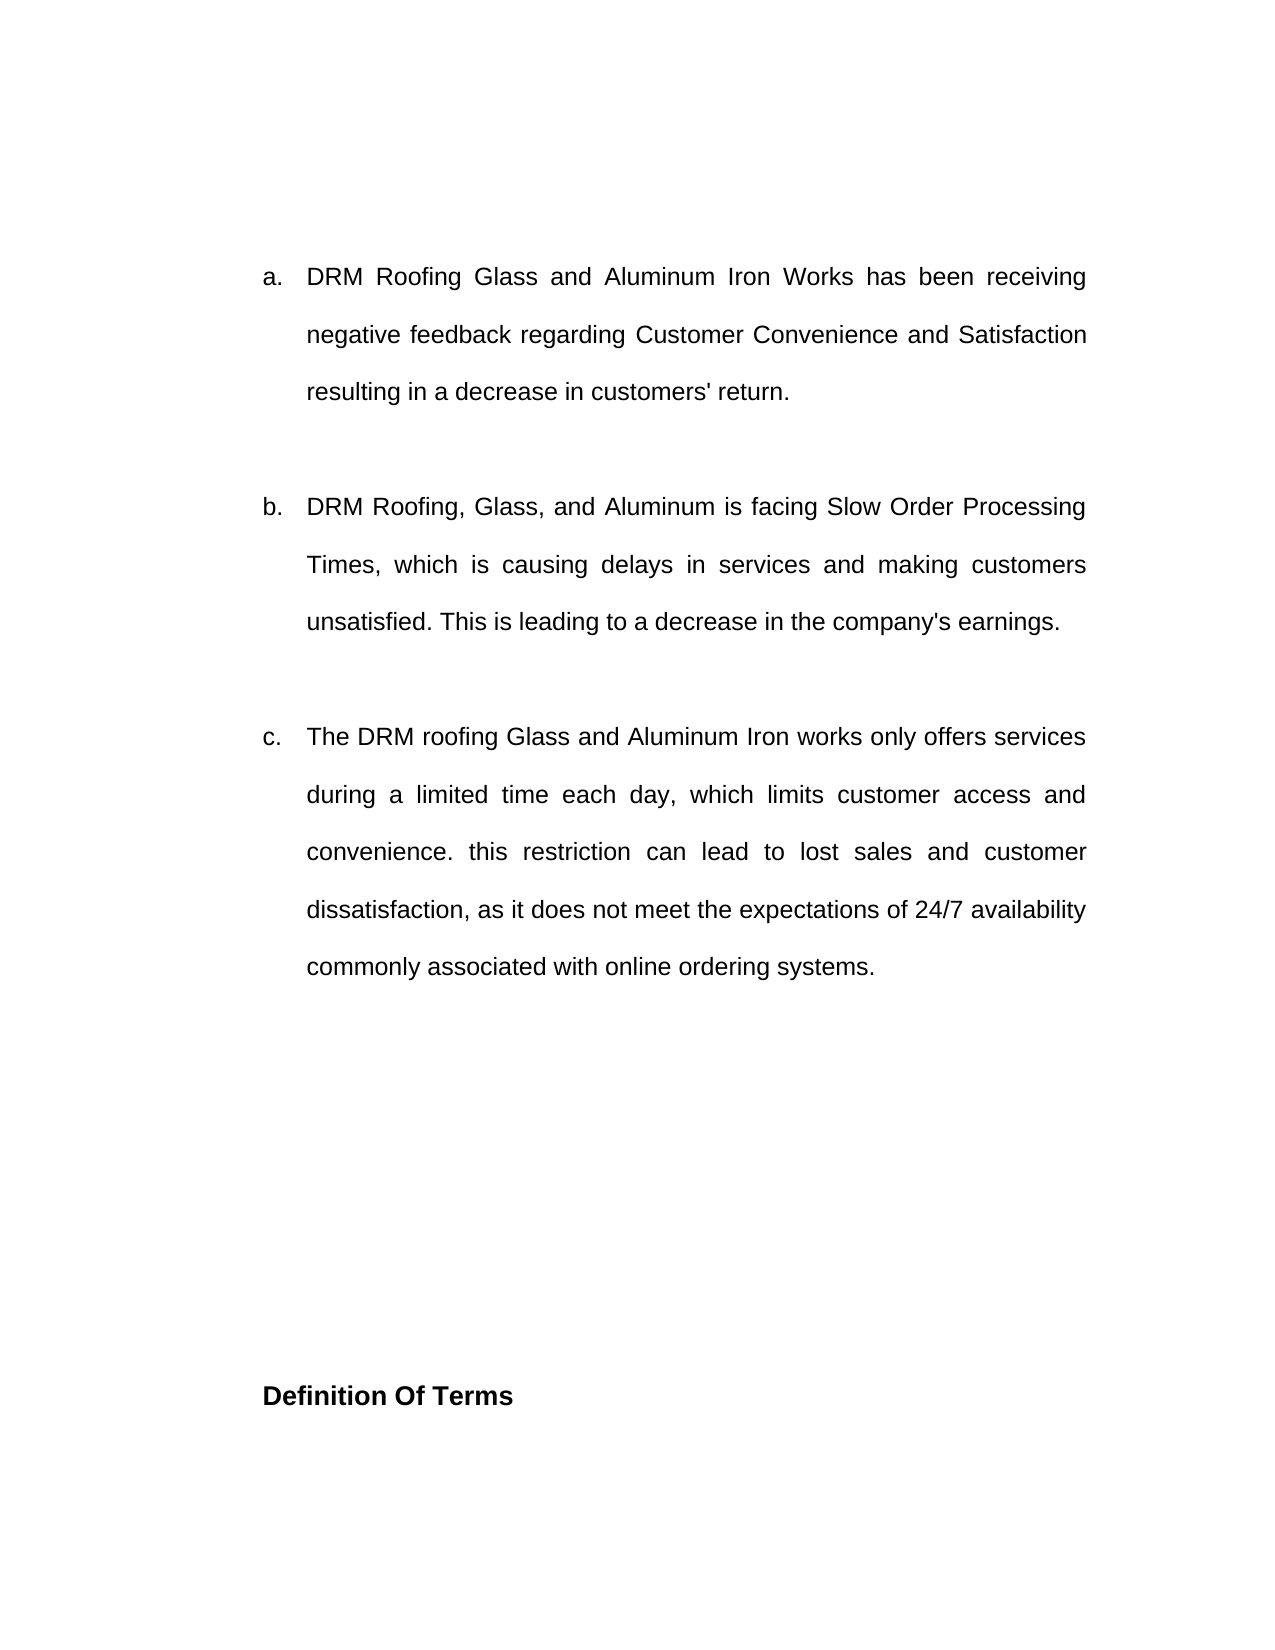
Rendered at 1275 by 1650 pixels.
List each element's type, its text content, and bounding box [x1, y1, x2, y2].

list The DRM roofing Glass and Aluminum Iron works only offers services during a limited time each day, which limits customer access and convenience. this restriction can lead to lost sales and customer dissatisfaction, as it does not meet the expectations of 24/7 availability commonly associated with online ordering systems. [262, 722, 1088, 981]
text Definition Of Terms [262, 1380, 1088, 1411]
list DRM Roofing Glass and Aluminum Iron Works has been receiving negative feedback regarding Customer Convenience and Satisfaction resulting in a decrease in customers' return. [262, 262, 1088, 406]
list DRM Roofing, Glass, and Aluminum is facing Slow Order Processing Times, which is causing delays in services and making customers unsatisfied. This is leading to a decrease in the company's earnings. [262, 492, 1088, 636]
